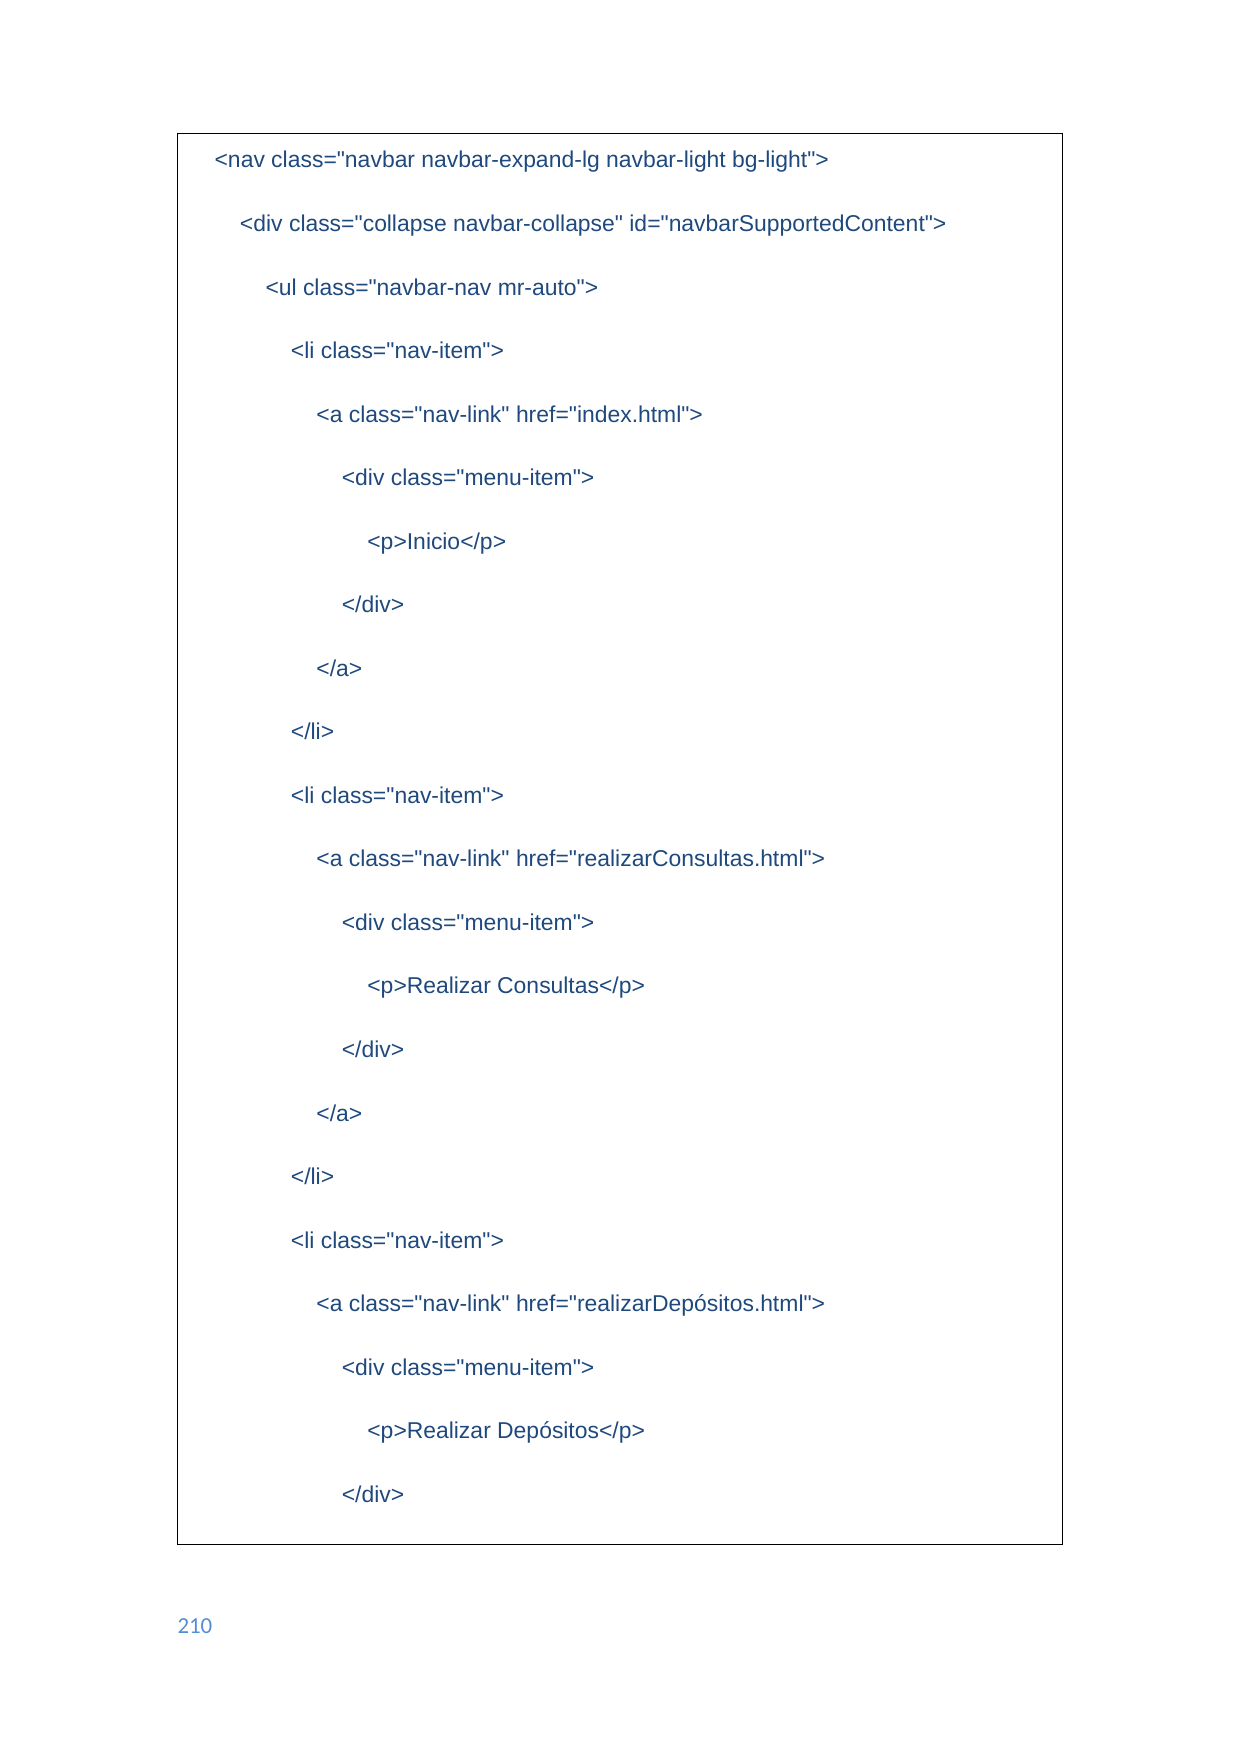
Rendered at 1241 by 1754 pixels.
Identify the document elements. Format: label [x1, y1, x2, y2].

table_header [178, 134, 1062, 1544]
